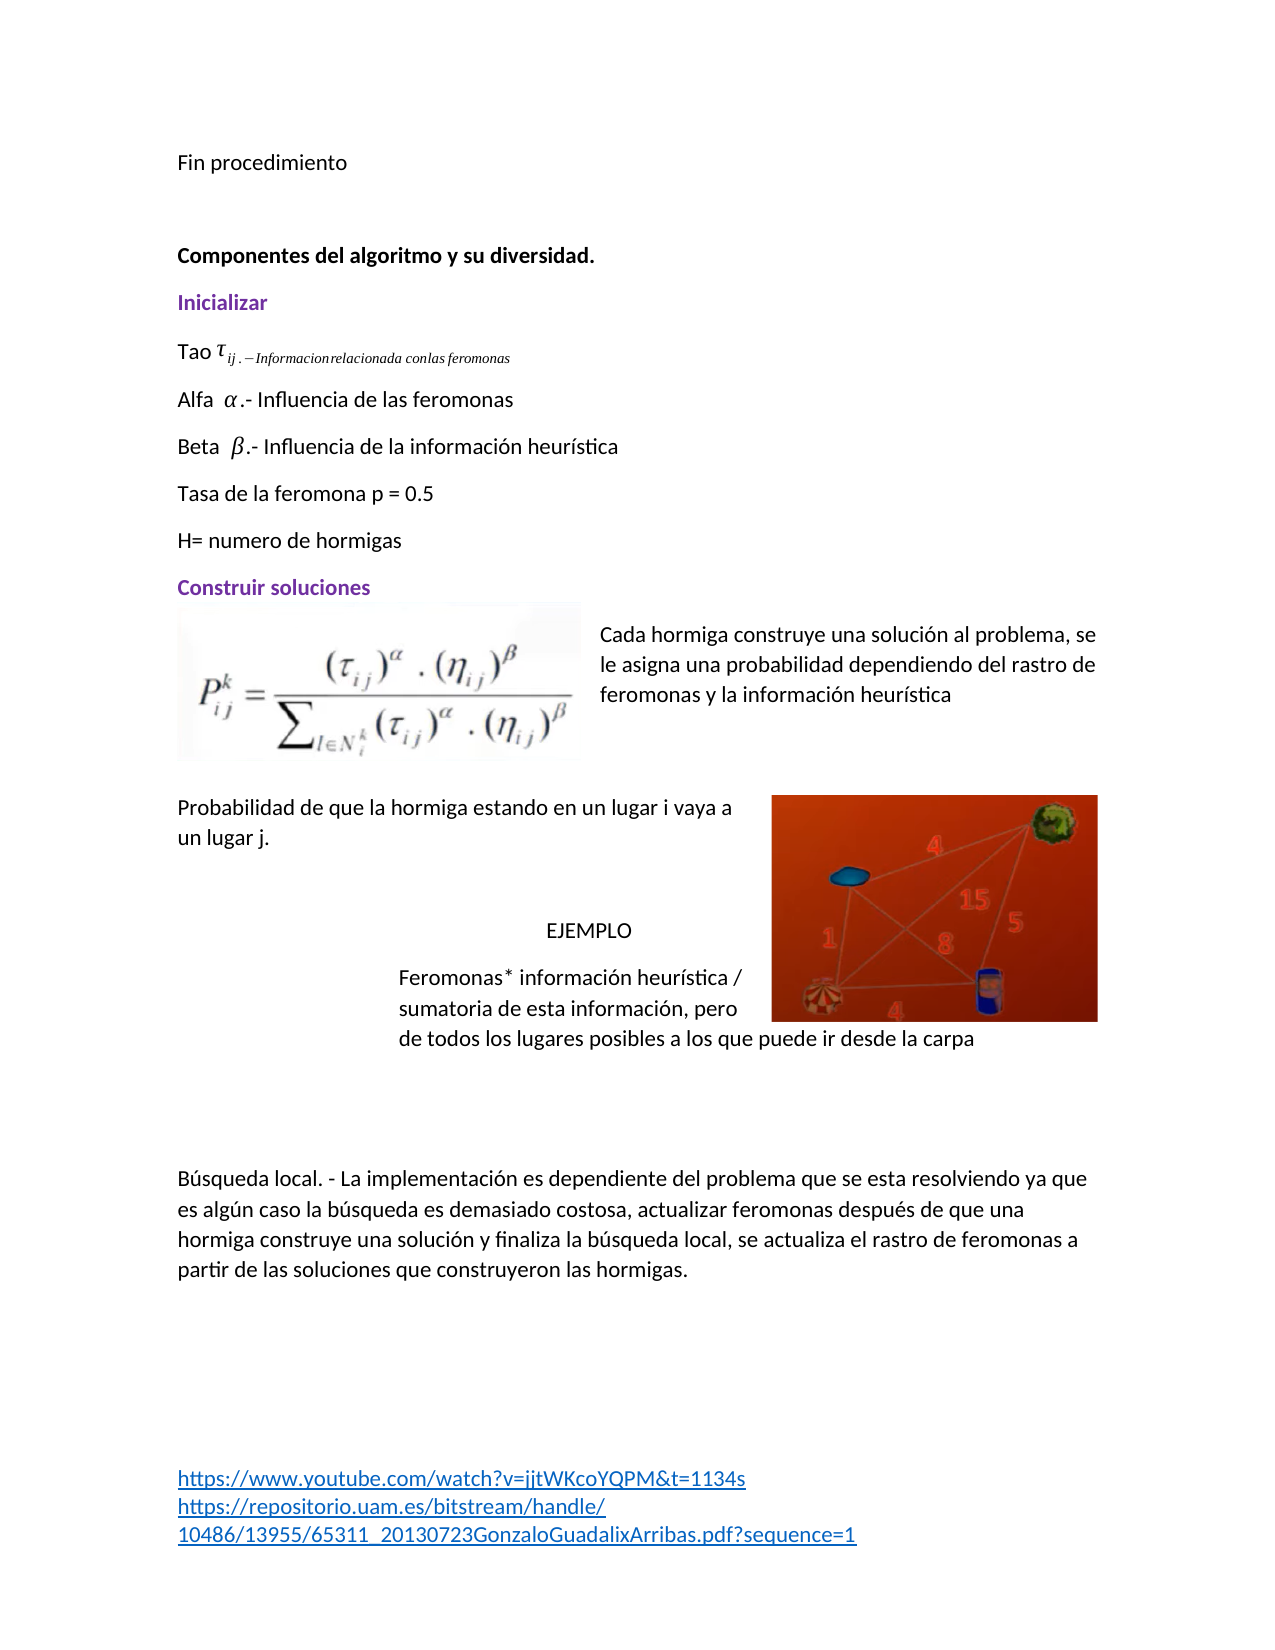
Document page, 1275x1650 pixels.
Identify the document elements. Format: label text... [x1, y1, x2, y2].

text Probabilidad de que la hormiga estando en un lugar i vaya a un lugar j. [177, 793, 1098, 851]
text Cada hormiga construye una solución al problema, se le asigna una probabilidad dependiendo del rastro de feromonas y la información heurística [581, 620, 1098, 708]
picture [177, 602, 581, 761]
text H= numero de hormigas [177, 526, 1098, 554]
text Fin procedimiento [177, 148, 1098, 176]
text Tasa de la feromona p = 0.5 [177, 479, 1098, 507]
text Búsqueda local. - La implementación es dependiente del problema que se esta resolviendo ya que es algún caso la búsqueda es demasiado costosa, actualizar feromonas después de que una hormiga construye una solución y finaliza la búsqueda local, se actualiza el rastro de feromonas a partir de las soluciones que construyeron las hormigas. [177, 1164, 1098, 1283]
picture [771, 795, 1098, 1022]
text Beta .- Influencia de la información heurística [177, 432, 1098, 460]
text Componentes del algoritmo y su diversidad. [177, 241, 1098, 269]
text Alfa .- Influencia de las feromonas [177, 385, 1098, 413]
text Construir soluciones [177, 573, 1098, 601]
text Inicializar [177, 288, 1098, 316]
text Feromonas* información heurística / sumatoria de esta información, pero de todos los lugares posibles a los que puede ir desde la carpa [398, 963, 1098, 1052]
text EJEMPLO [472, 917, 771, 945]
text Tao [177, 335, 1098, 366]
